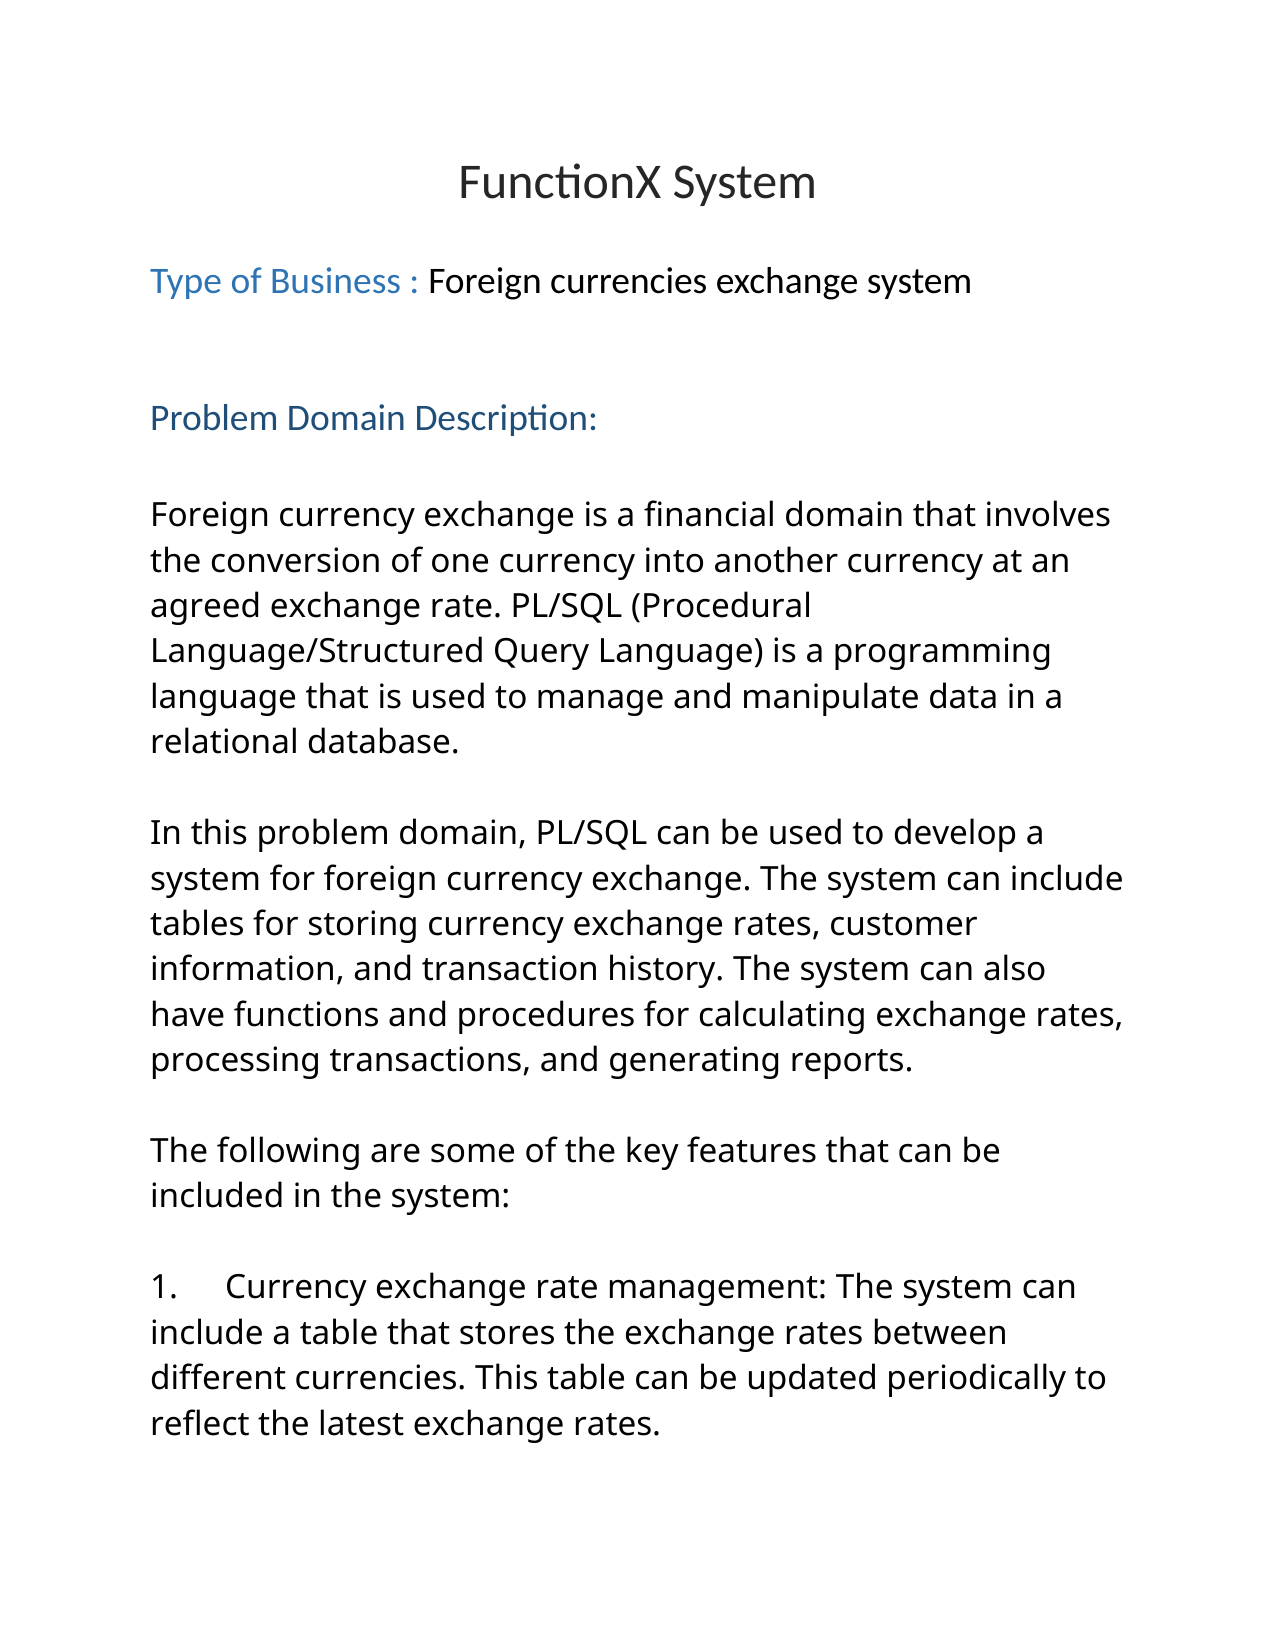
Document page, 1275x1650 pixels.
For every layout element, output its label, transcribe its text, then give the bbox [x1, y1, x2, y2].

text Type of Business : Foreign currencies exchange system [150, 257, 1125, 303]
text FunctionX System [150, 150, 1125, 211]
text In this problem domain, PL/SQL can be used to develop a system for foreign currency exchange. The system can include tables for storing currency exchange rates, customer information, and transaction history. The system can also have functions and procedures for calculating exchange rates, processing transactions, and generating reports. [150, 809, 1125, 1081]
text The following are some of the key features that can be included in the system: [150, 1127, 1125, 1218]
text Foreign currency exchange is a financial domain that involves the conversion of one currency into another currency at an agreed exchange rate. PL/SQL (Procedural Language/Structured Query Language) is a programming language that is used to manage and manipulate data in a relational database. [150, 491, 1125, 763]
text Problem Domain Description: [150, 394, 1125, 440]
list Currency exchange rate management: The system can include a table that stores the exchange rates between different currencies. This table can be updated periodically to reflect the latest exchange rates. [150, 1263, 1125, 1445]
